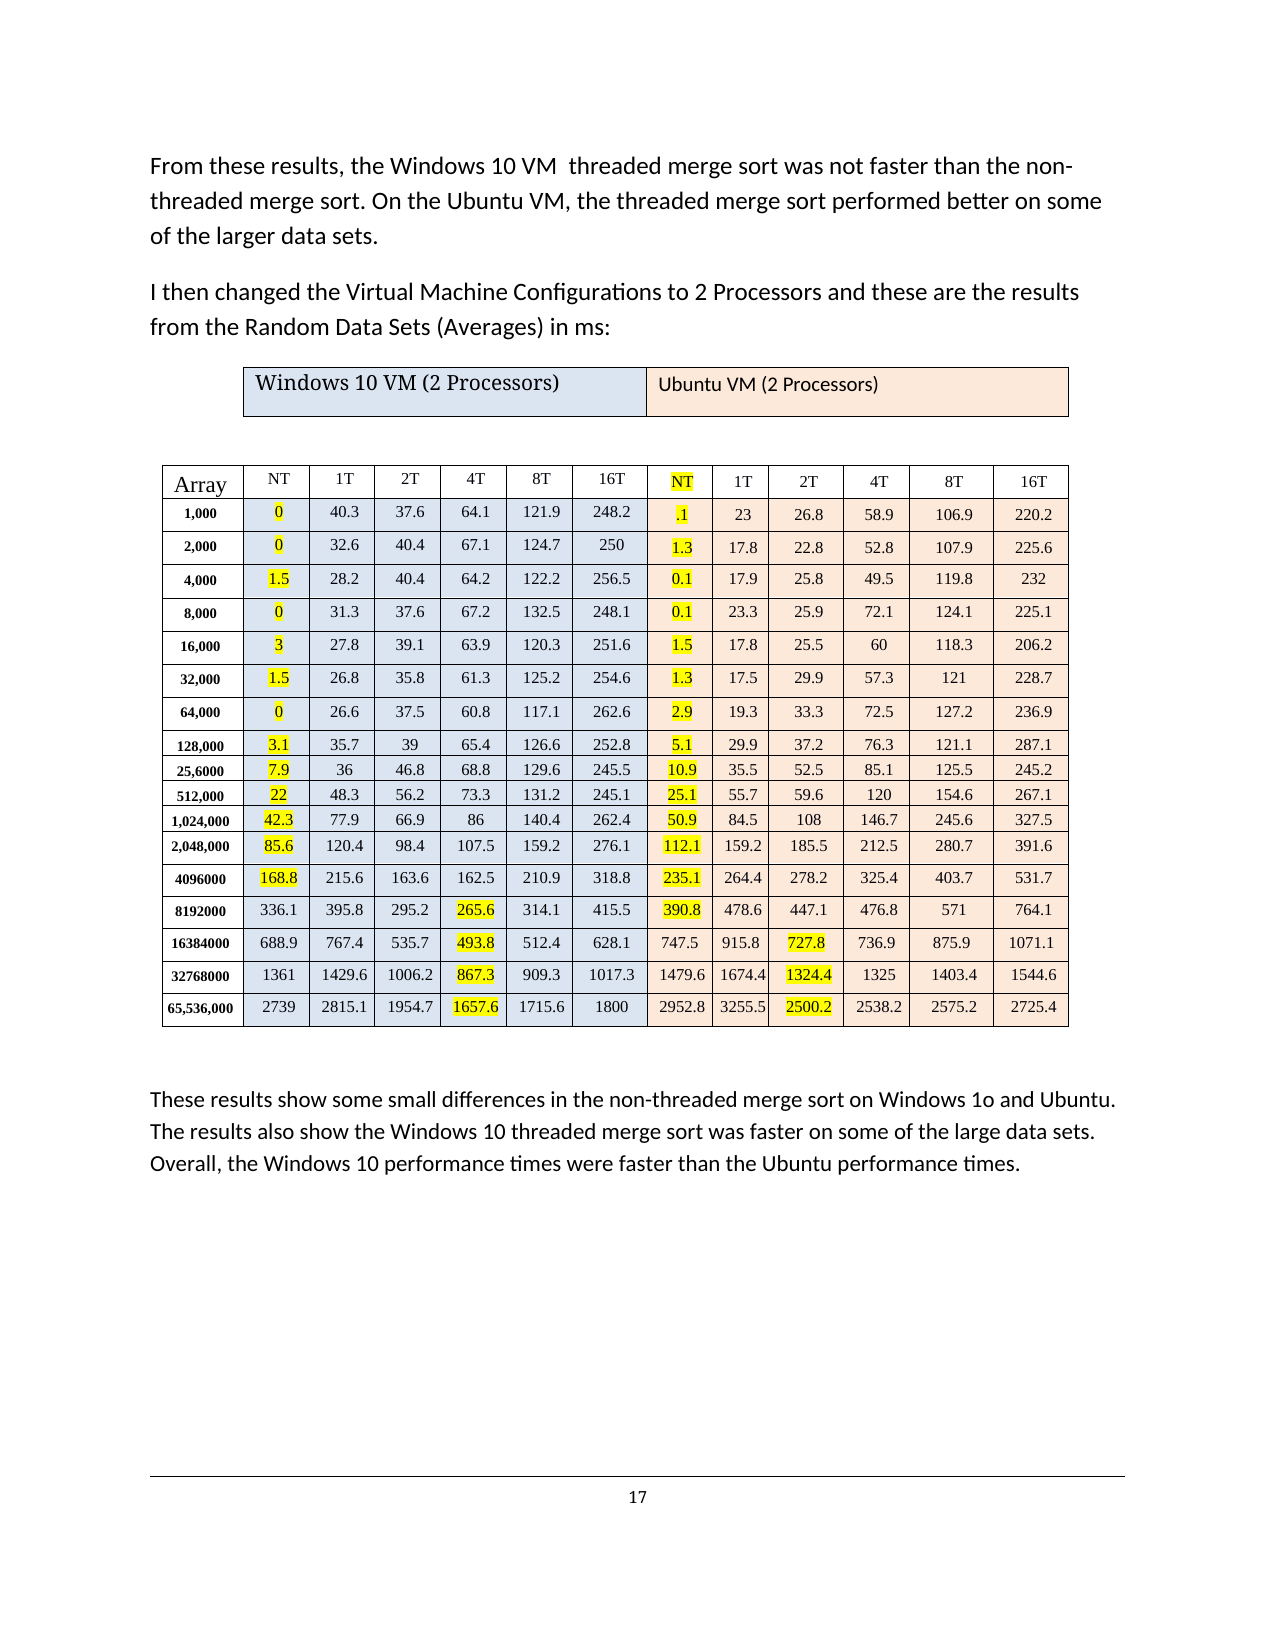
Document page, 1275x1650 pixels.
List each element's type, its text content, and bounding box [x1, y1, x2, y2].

table_cell 512,000 [163, 781, 243, 805]
table_cell 37.6 [375, 599, 440, 631]
table_cell 28.2 [310, 565, 374, 597]
table_cell 228.7 [994, 665, 1068, 697]
table_cell 1.5 [244, 565, 309, 597]
table_cell 236.9 [994, 698, 1068, 730]
table_cell 1.5 [648, 632, 712, 664]
table_cell 124.1 [910, 599, 993, 631]
table_cell 1,024,000 [163, 806, 243, 831]
table_cell 52.8 [844, 532, 909, 564]
table_cell 16384000 [163, 929, 243, 961]
table_cell 747.5 [648, 929, 712, 961]
table_cell 245.5 [573, 756, 647, 780]
table_cell 262.4 [573, 806, 647, 831]
table_cell 1403.4 [910, 962, 993, 993]
table_cell 26.8 [769, 499, 843, 531]
table_cell 120.3 [507, 632, 572, 664]
table_cell 35.5 [713, 756, 768, 780]
table_cell 2500.2 [769, 994, 843, 1026]
table_cell 314.1 [507, 897, 572, 928]
table_cell 390.8 [648, 897, 712, 928]
table_header Windows 10 VM (2 Processors) [244, 368, 646, 416]
table_cell 1.3 [648, 665, 712, 697]
table_cell 391.6 [994, 832, 1068, 863]
table_cell 476.8 [844, 897, 909, 928]
table_header NT [244, 466, 309, 498]
table_cell 2538.2 [844, 994, 909, 1026]
table_cell 85.1 [844, 756, 909, 780]
table_cell 265.6 [441, 897, 506, 928]
table_cell 245.2 [994, 756, 1068, 780]
table_cell 245.1 [573, 781, 647, 805]
table_header Array size izeize [163, 466, 243, 498]
table_cell 121.1 [910, 731, 993, 755]
table_cell 131.2 [507, 781, 572, 805]
table_cell 3255.5 [713, 994, 768, 1026]
table_cell 2952.8 [648, 994, 712, 1026]
table_cell 1479.6 [648, 962, 712, 993]
table_cell 63.9 [441, 632, 506, 664]
table_cell 25.5 [769, 632, 843, 664]
table_cell .1 [648, 499, 712, 531]
table_cell 66.9 [375, 806, 440, 831]
table_cell 76.3 [844, 731, 909, 755]
table_cell 146.7 [844, 806, 909, 831]
table_cell 32,000 [163, 665, 243, 697]
table_cell 39.1 [375, 632, 440, 664]
table_cell 248.1 [573, 599, 647, 631]
table_cell 415.5 [573, 897, 647, 928]
table_cell 25.8 [769, 565, 843, 597]
table_cell 4,000 [163, 565, 243, 597]
table_cell 40.4 [375, 532, 440, 564]
table_header NT [648, 466, 712, 498]
table_cell 0.1 [648, 565, 712, 597]
table_cell 59.6 [769, 781, 843, 805]
table_cell 29.9 [713, 731, 768, 755]
table_cell 118.3 [910, 632, 993, 664]
table_cell 77.9 [310, 806, 374, 831]
table_cell 287.1 [994, 731, 1068, 755]
table_cell 162.5 [441, 865, 506, 896]
table_cell 0 [244, 698, 309, 730]
table_cell 120.4 [310, 832, 374, 863]
table_cell 245.6 [910, 806, 993, 831]
table_cell 35.8 [375, 665, 440, 697]
table_cell 262.6 [573, 698, 647, 730]
table_cell 25,6000 [163, 756, 243, 780]
table_cell 154.6 [910, 781, 993, 805]
table_cell 688.9 [244, 929, 309, 961]
table_cell 128,000 [163, 731, 243, 755]
table_cell 280.7 [910, 832, 993, 863]
table_cell 1674.4 [713, 962, 768, 993]
table_cell 915.8 [713, 929, 768, 961]
table_cell 336.1 [244, 897, 309, 928]
table_cell 122.2 [507, 565, 572, 597]
table_cell 26.8 [310, 665, 374, 697]
table_cell 55.7 [713, 781, 768, 805]
table_cell 37.5 [375, 698, 440, 730]
table_cell 767.4 [310, 929, 374, 961]
table_header 1T [713, 466, 768, 498]
table_cell 8,000 [163, 599, 243, 631]
table_cell 2,000 [163, 532, 243, 564]
table_cell 159.2 [507, 832, 572, 863]
table_cell 108 [769, 806, 843, 831]
table_cell 129.6 [507, 756, 572, 780]
table_cell 25.9 [769, 599, 843, 631]
text I then changed the Virtual Machine Configurations to 2 Processors and these are the results from the Random Data Sets (Averages) in ms: [150, 276, 1125, 341]
table_cell 1.5 [244, 665, 309, 697]
table_cell 68.8 [441, 756, 506, 780]
table_cell 478.6 [713, 897, 768, 928]
table_cell 107.5 [441, 832, 506, 863]
table_cell 1800 [573, 994, 647, 1026]
table_cell 2.9 [648, 698, 712, 730]
table_cell 64.1 [441, 499, 506, 531]
table_cell 571 [910, 897, 993, 928]
table_cell 206.2 [994, 632, 1068, 664]
table_cell 535.7 [375, 929, 440, 961]
table_cell 31.3 [310, 599, 374, 631]
table_cell 252.8 [573, 731, 647, 755]
table_cell 185.5 [769, 832, 843, 863]
table_cell 33.3 [769, 698, 843, 730]
table_cell 19.3 [713, 698, 768, 730]
table_header 8T [910, 466, 993, 498]
table_header 16T [994, 466, 1068, 498]
table_cell 909.3 [507, 962, 572, 993]
table_cell 64.2 [441, 565, 506, 597]
table_cell 27.8 [310, 632, 374, 664]
table_cell 251.6 [573, 632, 647, 664]
table_cell 512.4 [507, 929, 572, 961]
table_cell 125.5 [910, 756, 993, 780]
table_cell 3.1 [244, 731, 309, 755]
table_header 4T [441, 466, 506, 498]
table_cell 26.6 [310, 698, 374, 730]
table_cell 5.1 [648, 731, 712, 755]
table_cell 117.1 [507, 698, 572, 730]
table_header 16T [573, 466, 647, 498]
table_cell 57.3 [844, 665, 909, 697]
table_cell 86 [441, 806, 506, 831]
table_cell 42.3 [244, 806, 309, 831]
table_cell 327.5 [994, 806, 1068, 831]
table_cell 46.8 [375, 756, 440, 780]
table_header 1T [310, 466, 374, 498]
table_header Ubuntu VM (2 Processors) [647, 368, 1068, 416]
table_cell 106.9 [910, 499, 993, 531]
table_cell 0 [244, 499, 309, 531]
table_cell 867.3 [441, 962, 506, 993]
table_cell 72.5 [844, 698, 909, 730]
table_cell 22 [244, 781, 309, 805]
table_cell 7.9 [244, 756, 309, 780]
table_cell 278.2 [769, 865, 843, 896]
table_cell 125.2 [507, 665, 572, 697]
table_cell 168.8 [244, 865, 309, 896]
table_cell 2739 [244, 994, 309, 1026]
table_cell 85.6 [244, 832, 309, 863]
table_cell 61.3 [441, 665, 506, 697]
table_cell 4096000 [163, 865, 243, 896]
table_cell 2575.2 [910, 994, 993, 1026]
table_cell 23.3 [713, 599, 768, 631]
table_cell 40.4 [375, 565, 440, 597]
table_cell 39 [375, 731, 440, 755]
text From these results, the Windows 10 VM threaded merge sort was not faster than the non-threaded merge sort. On the Ubuntu VM, the threaded merge sort performed better on some of the larger data sets. [150, 150, 1125, 251]
table_cell 318.8 [573, 865, 647, 896]
table_cell 107.9 [910, 532, 993, 564]
table_cell 48.3 [310, 781, 374, 805]
table_header 4T [844, 466, 909, 498]
table_cell 119.8 [910, 565, 993, 597]
table_cell 1017.3 [573, 962, 647, 993]
table_cell 159.2 [713, 832, 768, 863]
table_cell 65,536,000 [163, 994, 243, 1026]
table_cell 121.9 [507, 499, 572, 531]
table_cell 2815.1 [310, 994, 374, 1026]
table_cell 1429.6 [310, 962, 374, 993]
table_cell 120 [844, 781, 909, 805]
table_cell 112.1 [648, 832, 712, 863]
text These results show some small differences in the non-threaded merge sort on Windows 1o and Ubuntu. The results also show the Windows 10 threaded merge sort was faster on some of the large data sets. Overall, the Windows 10 performance times were faster than the Ubuntu performance times. [150, 1085, 1125, 1177]
table_cell 3 [244, 632, 309, 664]
table_cell 60.8 [441, 698, 506, 730]
table_cell 1325 [844, 962, 909, 993]
table_cell 124.7 [507, 532, 572, 564]
table_header 2T [375, 466, 440, 498]
table_cell 1324.4 [769, 962, 843, 993]
table_cell 67.1 [441, 532, 506, 564]
table_cell 1.3 [648, 532, 712, 564]
table_cell 325.4 [844, 865, 909, 896]
table_cell 215.6 [310, 865, 374, 896]
table_cell 126.6 [507, 731, 572, 755]
table_cell 40.3 [310, 499, 374, 531]
table_cell 254.6 [573, 665, 647, 697]
table_header 8T [507, 466, 572, 498]
table_cell 16,000 [163, 632, 243, 664]
table_cell 295.2 [375, 897, 440, 928]
table_cell 1,000 [163, 499, 243, 531]
table_cell 232 [994, 565, 1068, 597]
table_cell 727.8 [769, 929, 843, 961]
table_cell 0 [244, 599, 309, 631]
table_cell 403.7 [910, 865, 993, 896]
table_cell 264.4 [713, 865, 768, 896]
table_cell 60 [844, 632, 909, 664]
table_cell 764.1 [994, 897, 1068, 928]
table_cell 17.8 [713, 632, 768, 664]
table_cell 50.9 [648, 806, 712, 831]
table_cell 875.9 [910, 929, 993, 961]
table_cell 210.9 [507, 865, 572, 896]
table_cell 493.8 [441, 929, 506, 961]
table_cell 628.1 [573, 929, 647, 961]
table_cell 58.9 [844, 499, 909, 531]
table_cell 67.2 [441, 599, 506, 631]
table_cell 212.5 [844, 832, 909, 863]
table_cell 98.4 [375, 832, 440, 863]
table_cell 256.5 [573, 565, 647, 597]
table_cell 37.2 [769, 731, 843, 755]
table_cell 1544.6 [994, 962, 1068, 993]
table_cell 2,048,000 [163, 832, 243, 863]
table_cell 84.5 [713, 806, 768, 831]
table_cell 65.4 [441, 731, 506, 755]
table_cell 0.1 [648, 599, 712, 631]
table_cell 127.2 [910, 698, 993, 730]
table_cell 29.9 [769, 665, 843, 697]
table_cell 132.5 [507, 599, 572, 631]
table_cell 163.6 [375, 865, 440, 896]
table_cell 267.1 [994, 781, 1068, 805]
table_cell 0 [244, 532, 309, 564]
table_cell 22.8 [769, 532, 843, 564]
table_cell 64,000 [163, 698, 243, 730]
table_cell 10.9 [648, 756, 712, 780]
table_cell 72.1 [844, 599, 909, 631]
table_cell 140.4 [507, 806, 572, 831]
table_cell 8192000 [163, 897, 243, 928]
table_cell 17.5 [713, 665, 768, 697]
table_cell 2725.4 [994, 994, 1068, 1026]
table_cell 32768000 [163, 962, 243, 993]
table_cell 35.7 [310, 731, 374, 755]
table_cell 56.2 [375, 781, 440, 805]
table_cell 32.6 [310, 532, 374, 564]
table_cell 23 [713, 499, 768, 531]
table_cell 447.1 [769, 897, 843, 928]
table_cell 121 [910, 665, 993, 697]
table_cell 736.9 [844, 929, 909, 961]
table_cell 531.7 [994, 865, 1068, 896]
table_header 2T [769, 466, 843, 498]
table_cell 276.1 [573, 832, 647, 863]
table_cell 1361 [244, 962, 309, 993]
table_cell 17.8 [713, 532, 768, 564]
table_cell 36 [310, 756, 374, 780]
table_cell 52.5 [769, 756, 843, 780]
table_cell 1954.7 [375, 994, 440, 1026]
table_cell 225.6 [994, 532, 1068, 564]
table_cell 73.3 [441, 781, 506, 805]
table_cell 235.1 [648, 865, 712, 896]
table_cell 49.5 [844, 565, 909, 597]
table_cell 248.2 [573, 499, 647, 531]
table_cell 1071.1 [994, 929, 1068, 961]
table_cell 37.6 [375, 499, 440, 531]
table_cell 1657.6 [441, 994, 506, 1026]
table_cell 17.9 [713, 565, 768, 597]
table_cell 1006.2 [375, 962, 440, 993]
table_cell 250 [573, 532, 647, 564]
table_cell 225.1 [994, 599, 1068, 631]
table_cell 25.1 [648, 781, 712, 805]
table_cell 1715.6 [507, 994, 572, 1026]
table_cell 395.8 [310, 897, 374, 928]
table_cell 220.2 [994, 499, 1068, 531]
